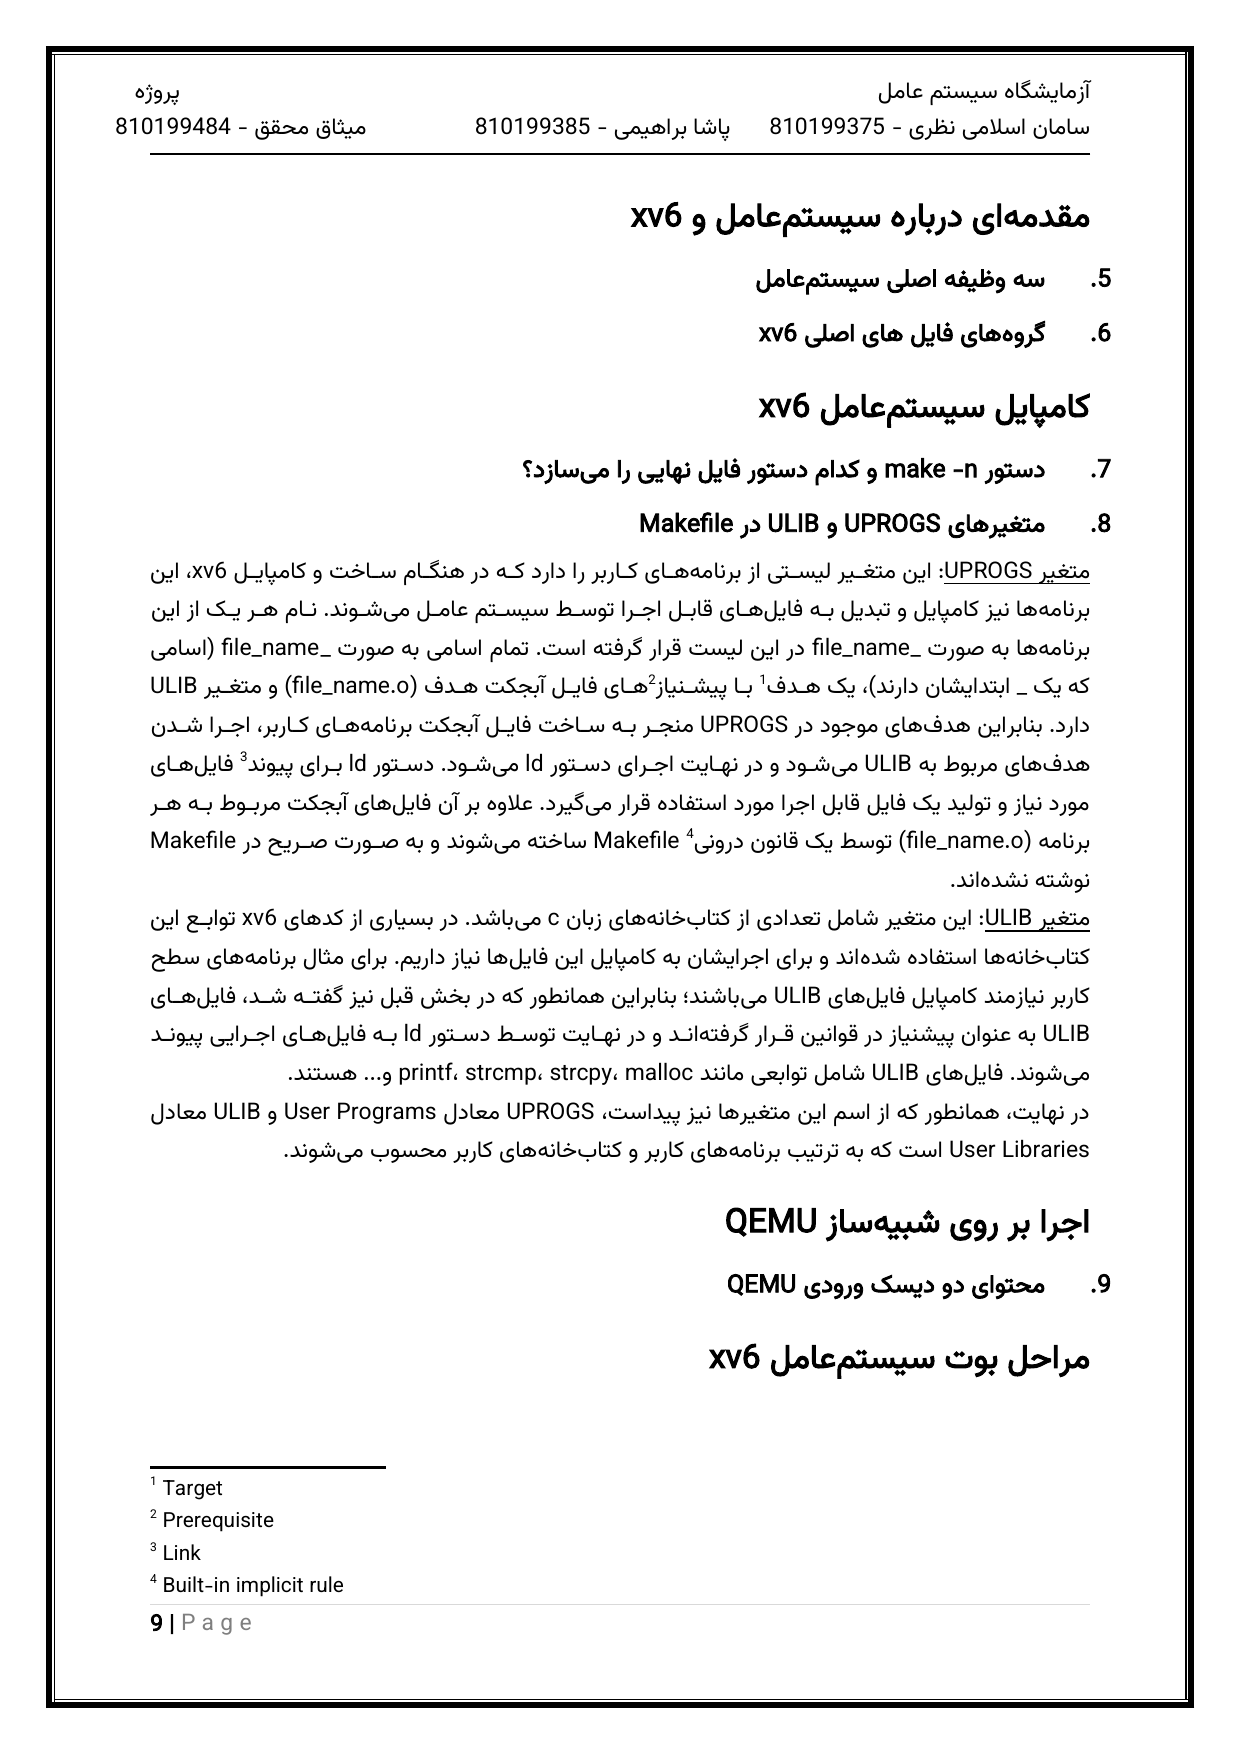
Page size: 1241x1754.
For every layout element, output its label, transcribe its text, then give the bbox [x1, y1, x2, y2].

subtitle محتوای دو دیسک ورودی QEMU [150, 1267, 1090, 1306]
subtitle مراحل بوت سیستم‌عامل xv6 [150, 1334, 1090, 1386]
text در نهایت، همانطور که از اسم این متغیرها نیز پیداست، UPROGS معادل User Programs و ULIB معادل User Libraries است که به ترتیب برنامه‌های کاربر و کتاب‌خانه‌های کاربر محسوب می‌شوند. [150, 1096, 1090, 1170]
subtitle مقدمه‌ای درباره سیستم‌عامل و xv6 [150, 192, 1090, 244]
subtitle کامپایل سیستم‌عامل xv6 [150, 383, 1090, 435]
subtitle اجرا بر روی شبیه‌ساز QEMU [150, 1198, 1090, 1250]
subtitle دستور make -n و کدام دستور فایل نهایی را می‌سازد؟ [150, 451, 1090, 490]
subtitle متغیرهای UPROGS و ULIB در Makefile [150, 506, 1090, 545]
subtitle سه وظیفه اصلی سیستم‌عامل [150, 261, 1090, 300]
text متغیر UPROGS: این متغیر لیستی از برنامه‌های کاربر را دارد که در هنگام ساخت و کامپایل xv6، این برنامه‌ها نیز کامپایل و تبدیل به فایل‌های قابل اجرا توسط سیستم عامل می‌شوند. نام هر یک از این برنامه‌ها به صورت _file_name در این لیست قرار گرفته است. تمام اسامی به صورت _file_name (اسامی که یک _ ابتدایشان دارند)، یک هدف با پیشنیازهای فایل آبجکت هدف (file_name.o) و متغیر ULIB دارد. بنابراین هدف‌های موجود در UPROGS منجر به ساخت فایل آبجکت برنامه‌های کاربر، اجرا شدن هدف‌های مربوط به ULIB می‌شود و در نهایت اجرای دستور ld می‌شود. دستور ld برای پیوند فایل‌های مورد نیاز و تولید یک فایل قابل اجرا مورد استفاده قرار می‌گیرد. علاوه بر آن فایل‌های آبجکت مربوط به هر برنامه (file_name.o) توسط یک قانون درونی Makefile ساخته می‌شوند و به صورت صریح در Makefile نوشته نشده‌اند. [150, 554, 1090, 899]
text متغیر ULIB: این متغیر شامل تعدادی از کتاب‌خانه‌های زبان c می‌باشد. در بسیاری از کدهای xv6 توابع این کتاب‌خانه‌ها استفاده شده‌اند و برای اجرایشان به کامپایل این فایل‌ها نیاز داریم. برای مثال برنامه‌های سطح کاربر نیازمند کامپایل فایل‌های ULIB می‌باشند؛ بنابراین همانطور که در بخش قبل نیز گفته شد، فایل‌های ULIB به عنوان پیشنیاز در قوانین قرار گرفته‌اند و در نهایت توسط دستور ld به فایل‌های اجرایی پیوند می‌شوند. فایل‌های ULIB شامل توابعی مانند printf، strcmp، strcpy، malloc و... هستند. [150, 902, 1090, 1093]
subtitle گروه‌های فایل های اصلی xv6 [150, 315, 1090, 354]
